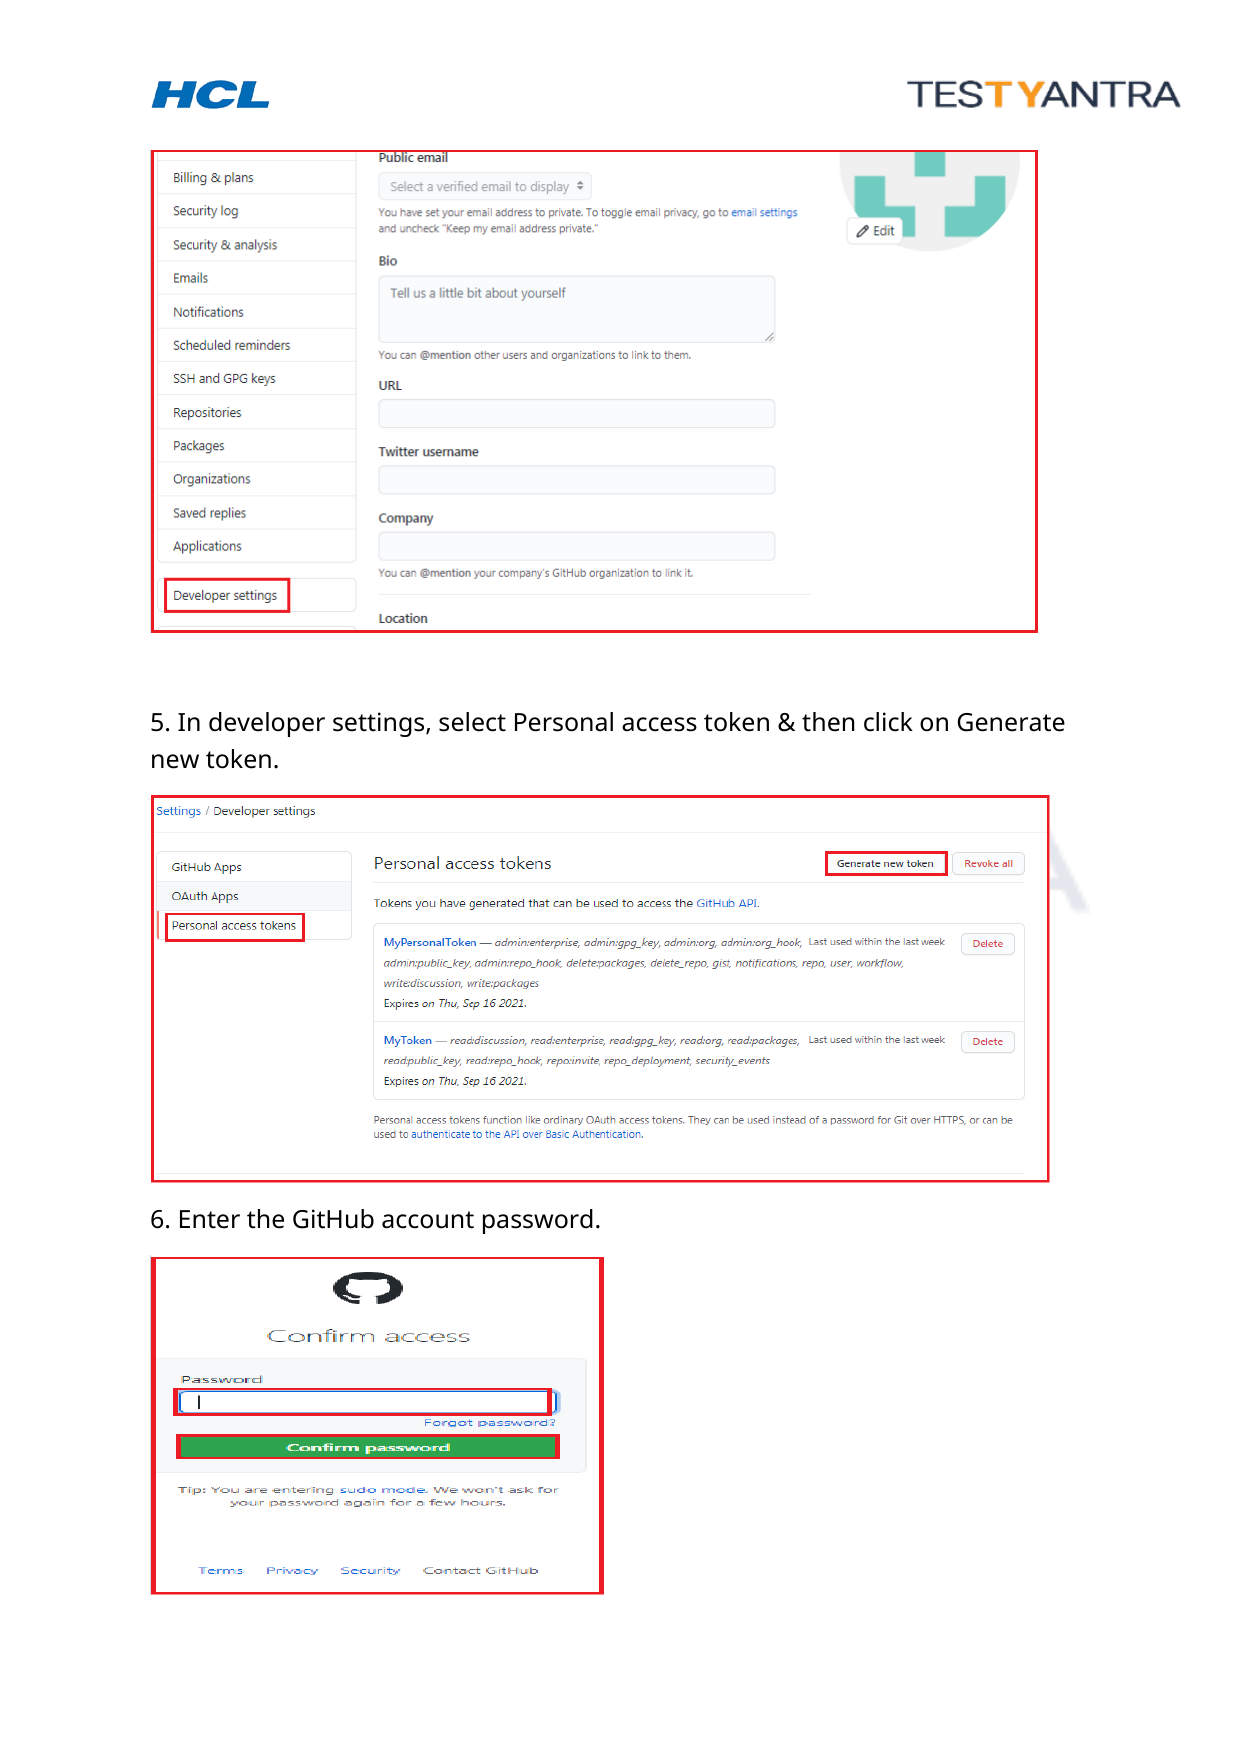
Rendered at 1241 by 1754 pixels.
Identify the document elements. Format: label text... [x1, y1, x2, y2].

picture [150, 1255, 606, 1595]
picture [150, 70, 271, 120]
text 6. Enter the GitHub account password. [150, 1202, 1090, 1236]
picture [906, 76, 1181, 117]
picture [150, 150, 1039, 633]
picture [150, 795, 1050, 1183]
text 5. In developer settings, select Personal access token & then click on Generate new token. [150, 705, 1090, 776]
